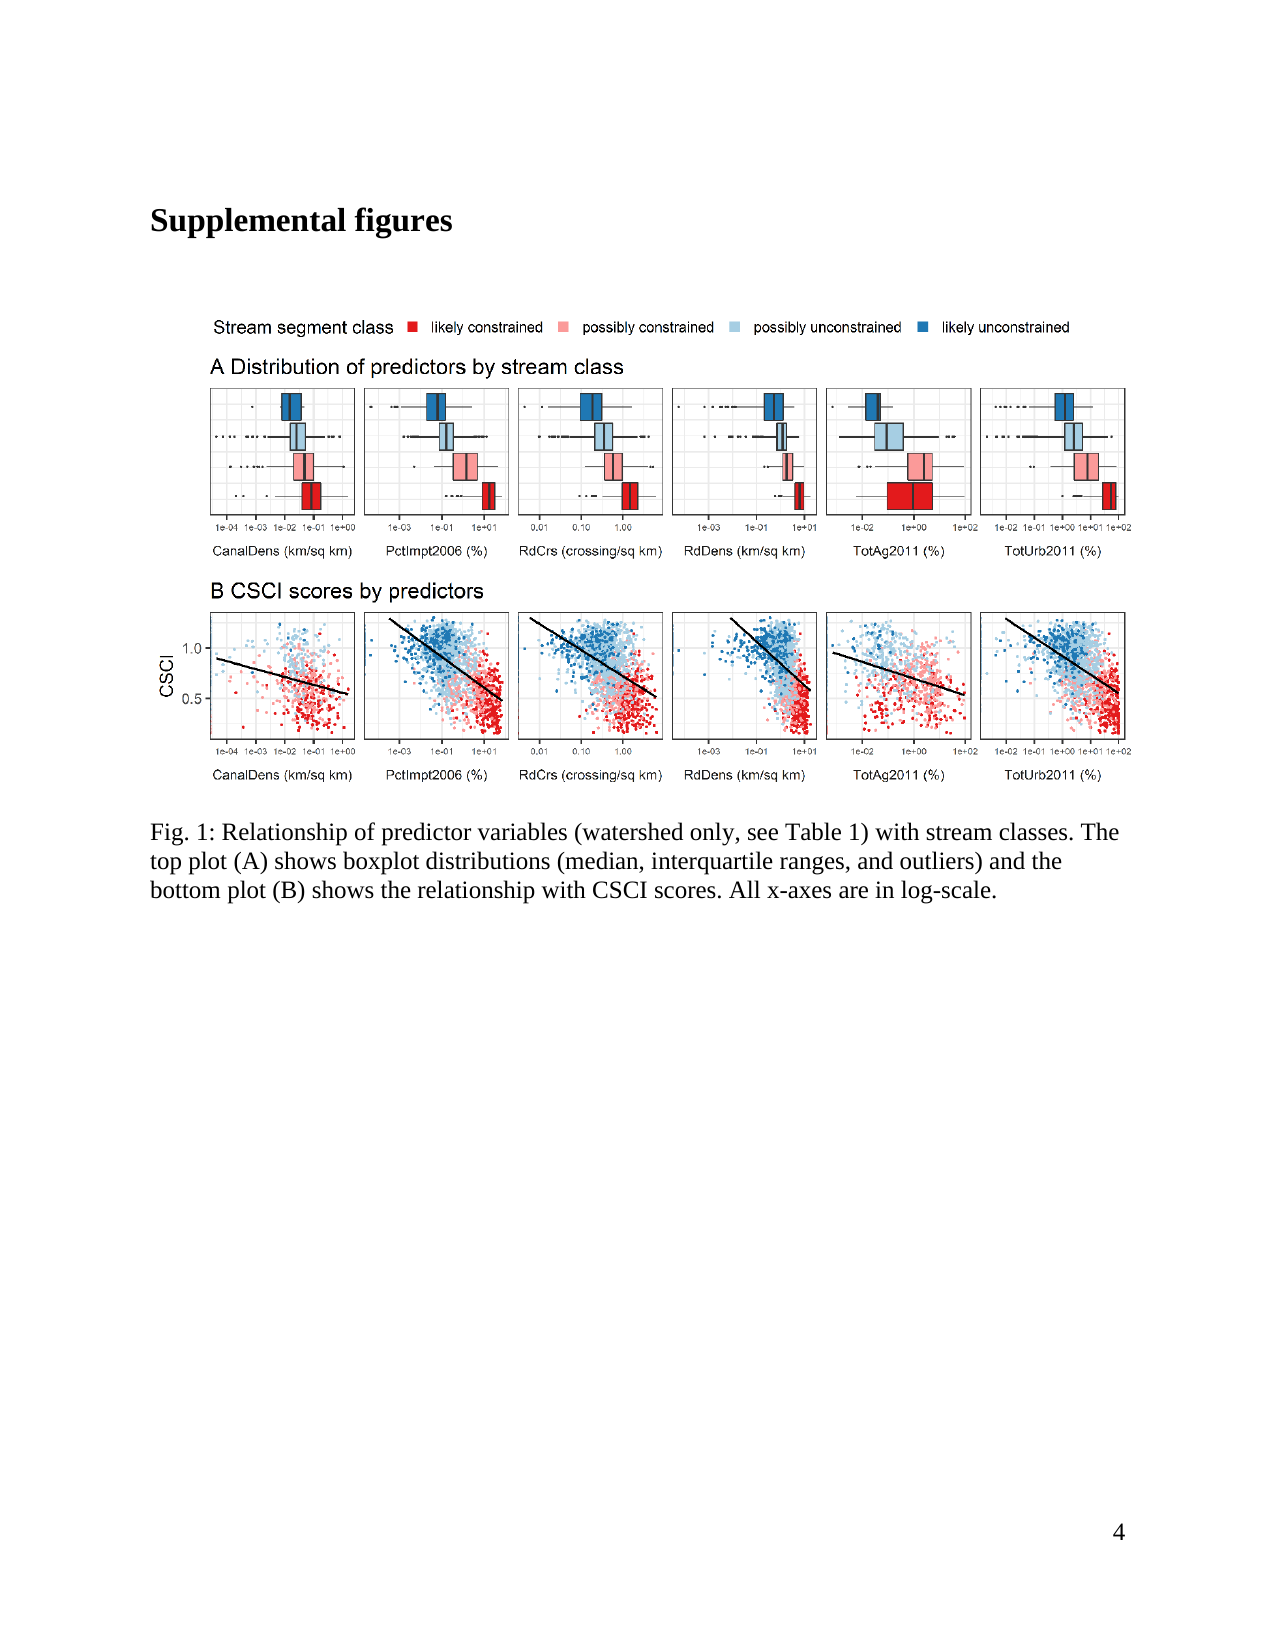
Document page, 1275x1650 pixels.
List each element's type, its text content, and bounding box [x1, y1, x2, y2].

text Fig. 1: Relationship of predictor variables (watershed only, see Table 1) with stream classes. The top plot (A) shows boxplot distributions (median, interquartile ranges, and outliers) and the bottom plot (B) shows the relationship with CSCI scores. All x-axes are in log-scale. [150, 817, 1125, 904]
subtitle Supplemental figures [150, 200, 1125, 238]
picture [150, 304, 1134, 797]
